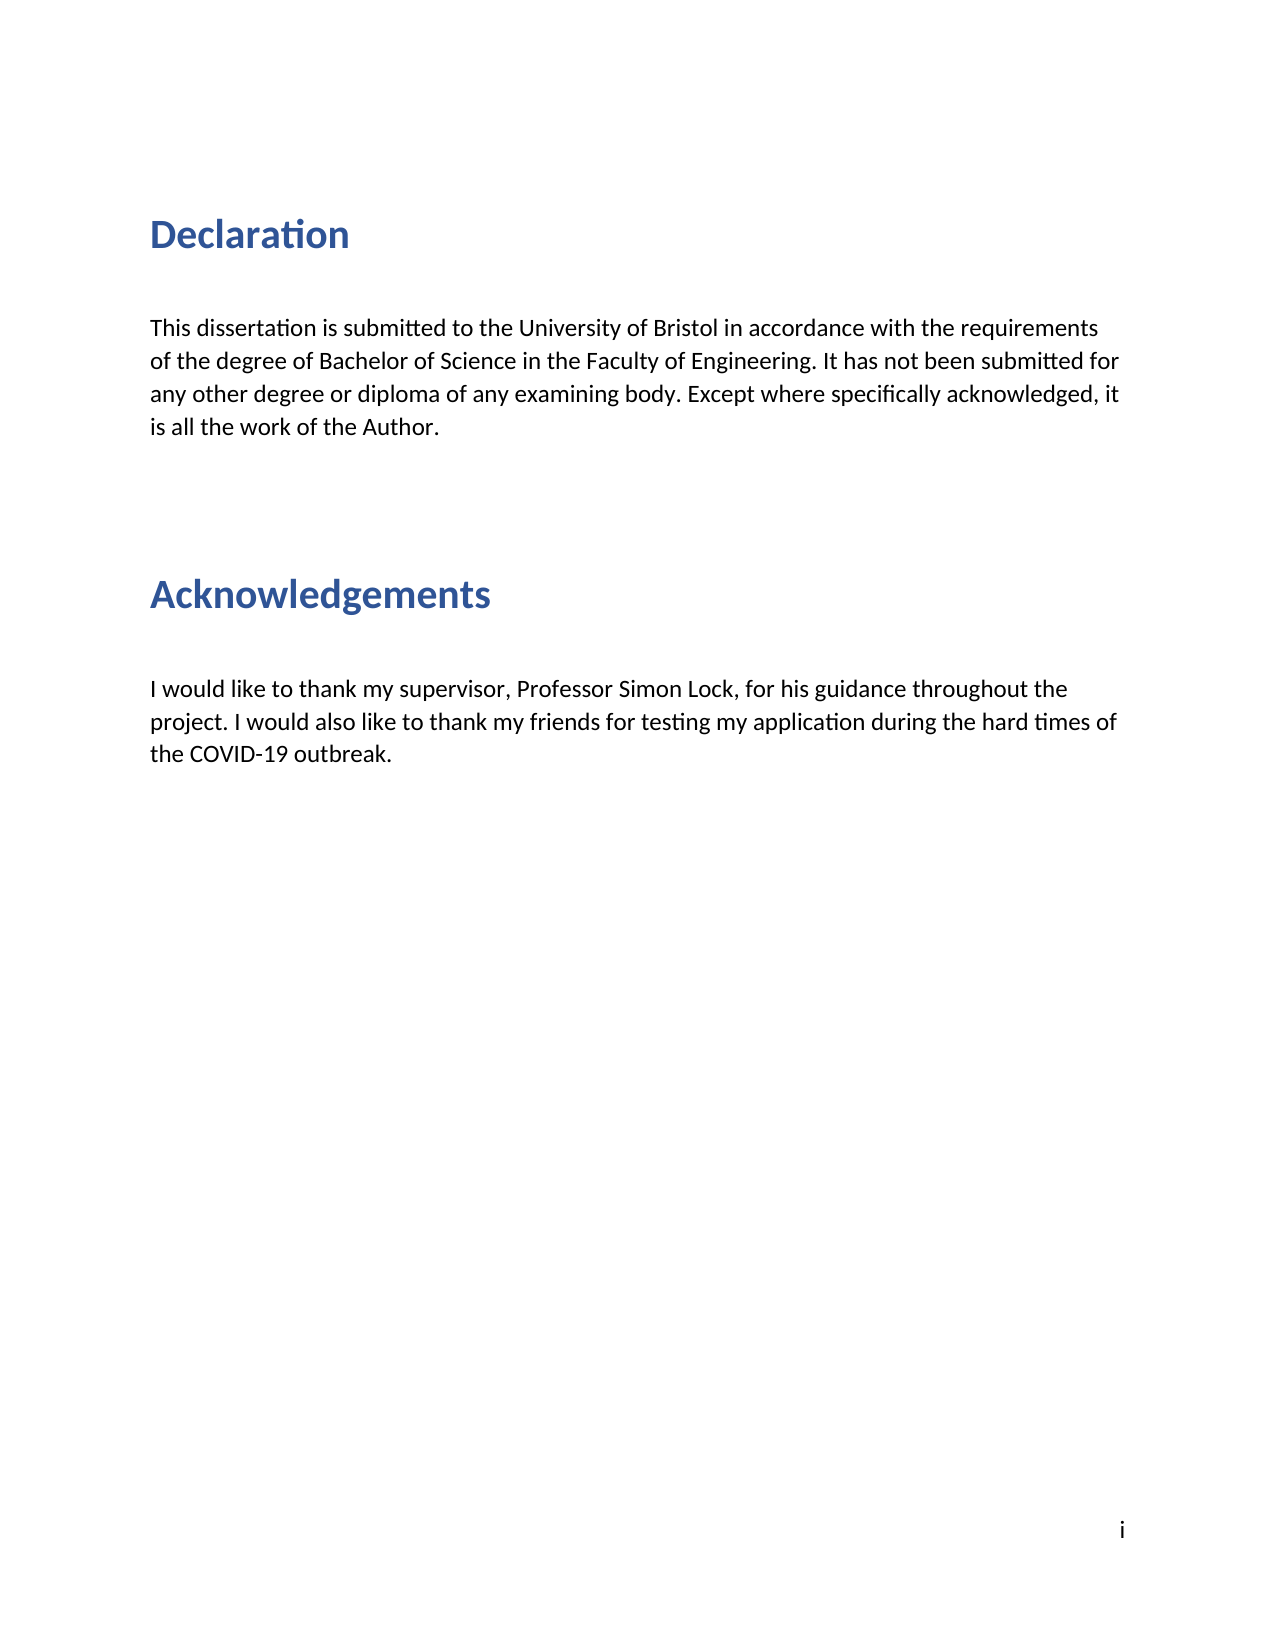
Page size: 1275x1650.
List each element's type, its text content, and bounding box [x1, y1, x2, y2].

subtitle Acknowledgements [150, 568, 1125, 619]
subtitle Declaration [150, 208, 1125, 259]
text This dissertation is submitted to the University of Bristol in accordance with the requirements of the degree of Bachelor of Science in the Faculty of Engineering. It has not been submitted for any other degree or diploma of any examining body. Except where specifically acknowledged, it is all the work of the Author. [150, 312, 1125, 442]
text I would like to thank my supervisor, Professor Simon Lock, for his guidance throughout the project. I would also like to thank my friends for testing my application during the hard times of the COVID-19 outbreak. [150, 673, 1125, 769]
